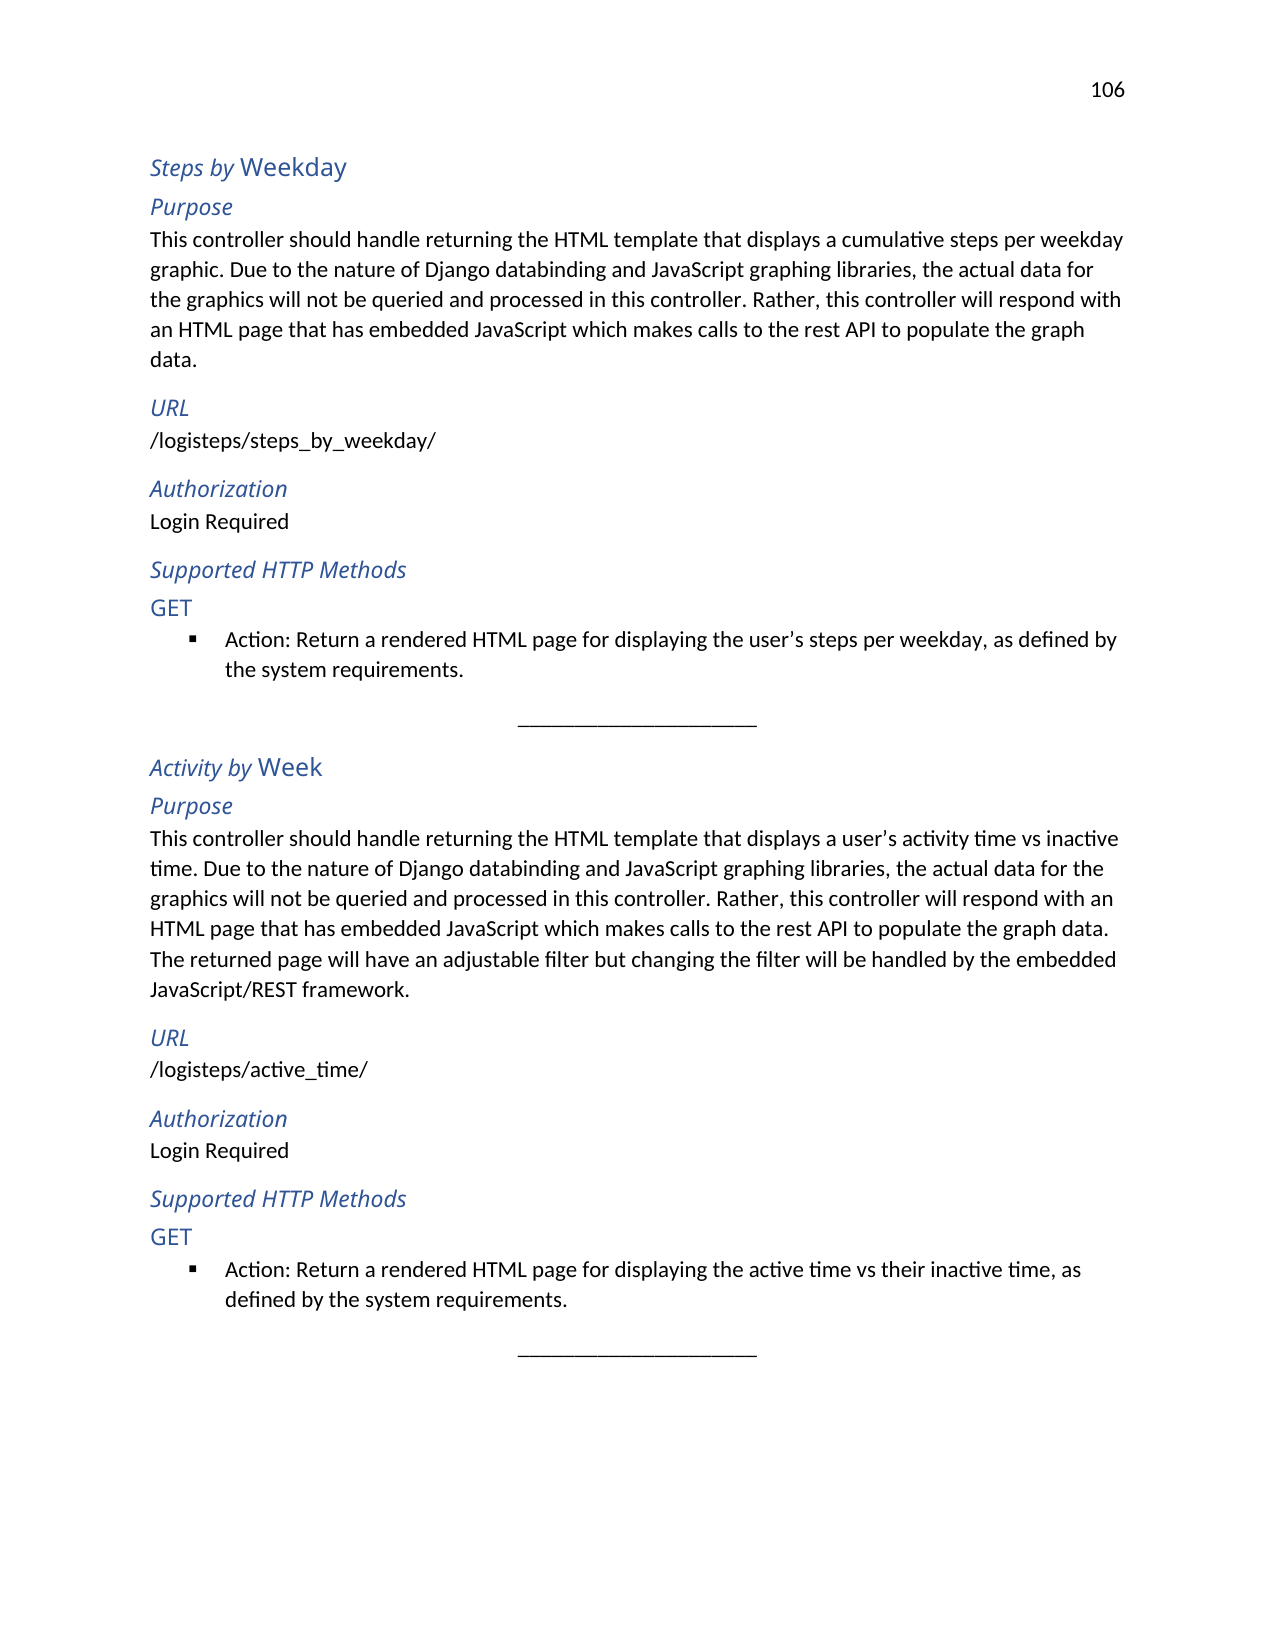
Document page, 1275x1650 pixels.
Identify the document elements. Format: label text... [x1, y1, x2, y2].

subtitle Purpose [150, 790, 1125, 821]
text _____________________ [150, 702, 1125, 730]
subtitle Supported HTTP Methods [150, 554, 1125, 585]
text /logisteps/active_time/ [150, 1056, 1125, 1084]
subtitle GET [150, 1221, 1125, 1252]
subtitle Supported HTTP Methods [150, 1183, 1125, 1214]
text /logisteps/steps_by_weekday/ [150, 426, 1125, 454]
subtitle Authorization [150, 1102, 1125, 1134]
subtitle Authorization [150, 473, 1125, 504]
list Action: Return a rendered HTML page for displaying the active time vs their inactive time, as defined by the system requirements. [187, 1255, 1125, 1313]
list Action: Return a rendered HTML page for displaying the user’s steps per weekday, as defined by the system requirements. [187, 625, 1125, 683]
text Login Required [150, 507, 1125, 535]
text This controller should handle returning the HTML template that displays a user’s activity time vs inactive time. Due to the nature of Django databinding and JavaScript graphing libraries, the actual data for the graphics will not be queried and processed in this controller. Rather, this controller will respond with an HTML page that has embedded JavaScript which makes calls to the rest API to populate the graph data. The returned page will have an adjustable filter but changing the filter will be handled by the embedded JavaScript/REST framework. [150, 824, 1125, 1003]
text _____________________ [150, 1332, 1125, 1360]
subtitle Activity by Week [150, 749, 1125, 783]
subtitle GET [150, 592, 1125, 623]
subtitle URL [150, 392, 1125, 424]
subtitle Purpose [150, 191, 1125, 222]
text Login Required [150, 1136, 1125, 1164]
subtitle URL [150, 1022, 1125, 1053]
subtitle Steps by Weekday [150, 150, 1125, 184]
text This controller should handle returning the HTML template that displays a cumulative steps per weekday graphic. Due to the nature of Django databinding and JavaScript graphing libraries, the actual data for the graphics will not be queried and processed in this controller. Rather, this controller will respond with an HTML page that has embedded JavaScript which makes calls to the rest API to populate the graph data. [150, 225, 1125, 373]
